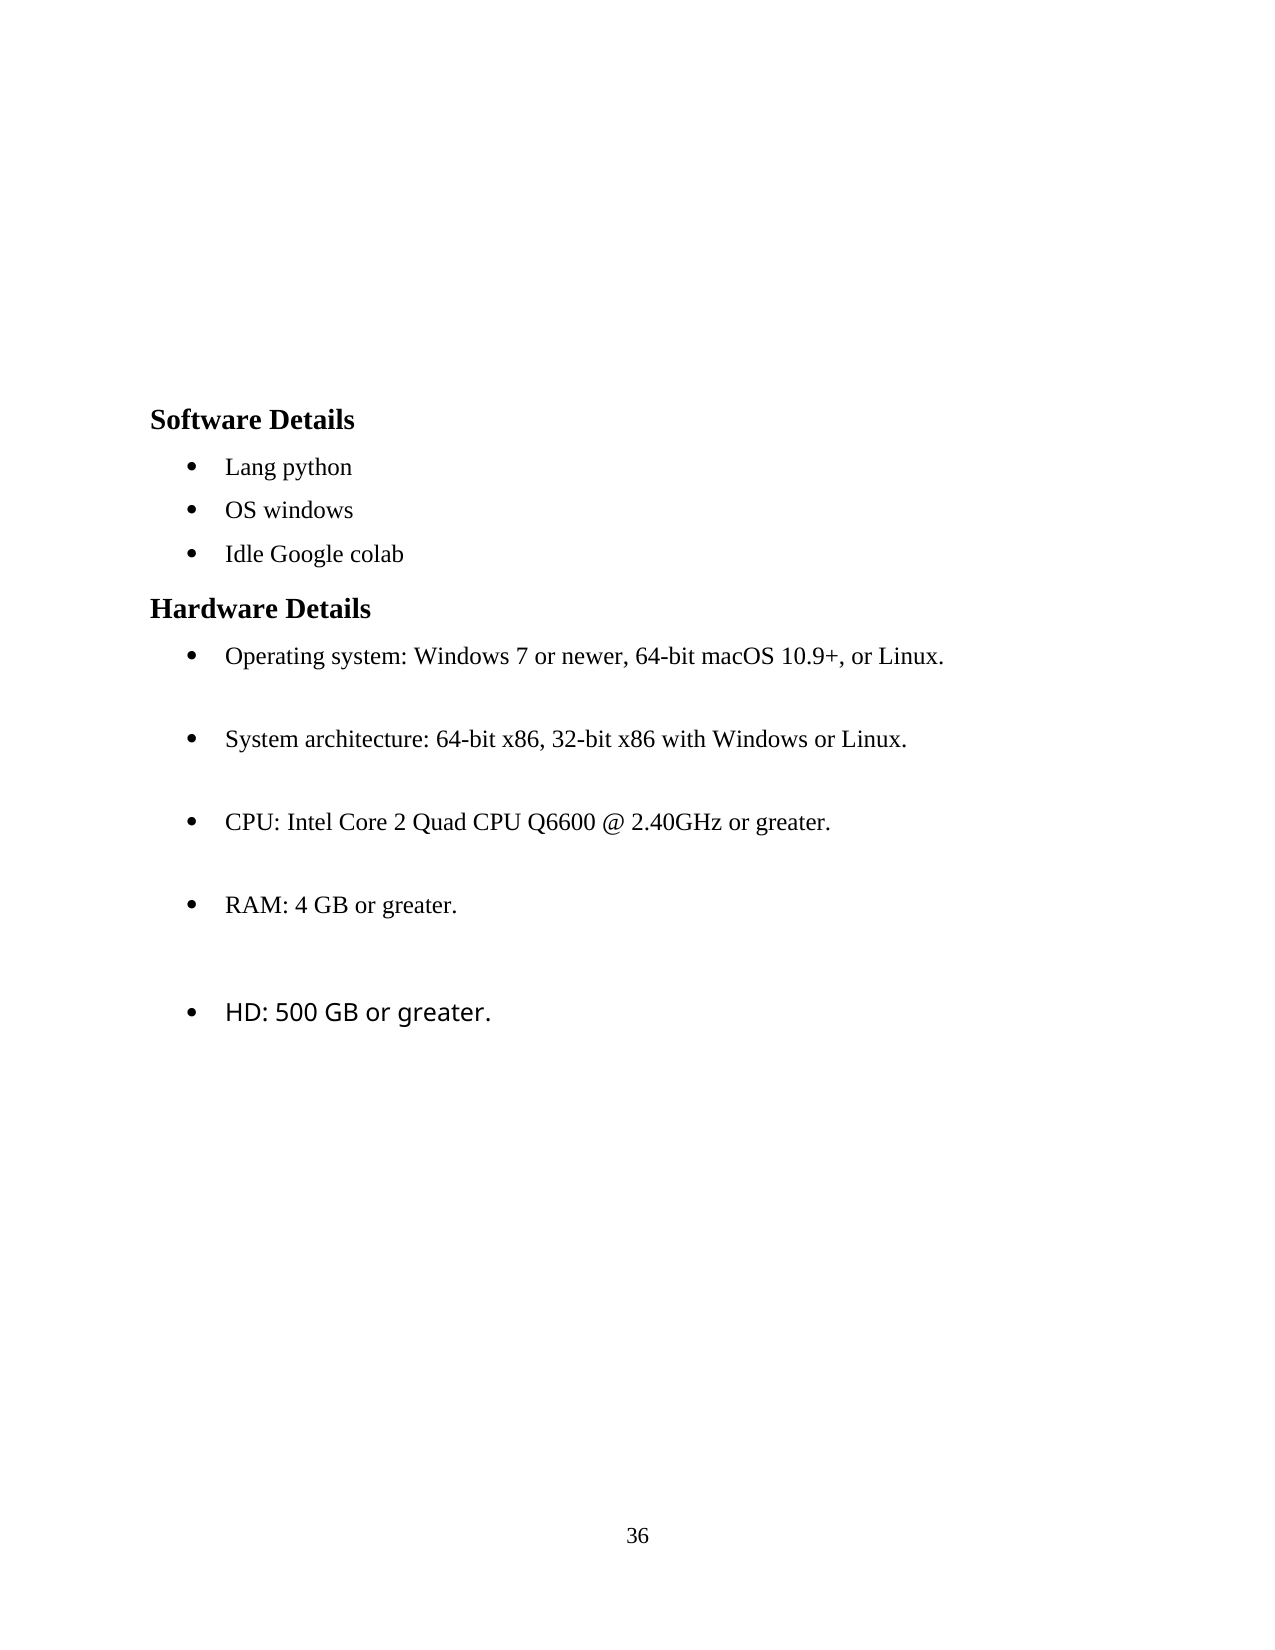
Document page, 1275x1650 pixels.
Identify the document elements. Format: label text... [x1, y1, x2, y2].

list Operating system: Windows 7 or newer, 64-bit macOS 10.9+, or Linux. [187, 641, 1125, 670]
list Idle Google colab [187, 539, 1125, 567]
list System architecture: 64-bit x86, 32-bit x86 with Windows or Linux. [187, 724, 1125, 753]
list CPU: Intel Core 2 Quad CPU Q6600 @ 2.40GHz or greater. [187, 807, 1125, 836]
list RAM: 4 GB or greater. [187, 890, 1125, 919]
list HD: 500 GB or greater. [187, 984, 1125, 1036]
list Lang python [187, 452, 1125, 481]
text Hardware Details [150, 591, 1125, 624]
text Software Details [150, 402, 1125, 436]
list OS windows [187, 496, 1125, 524]
